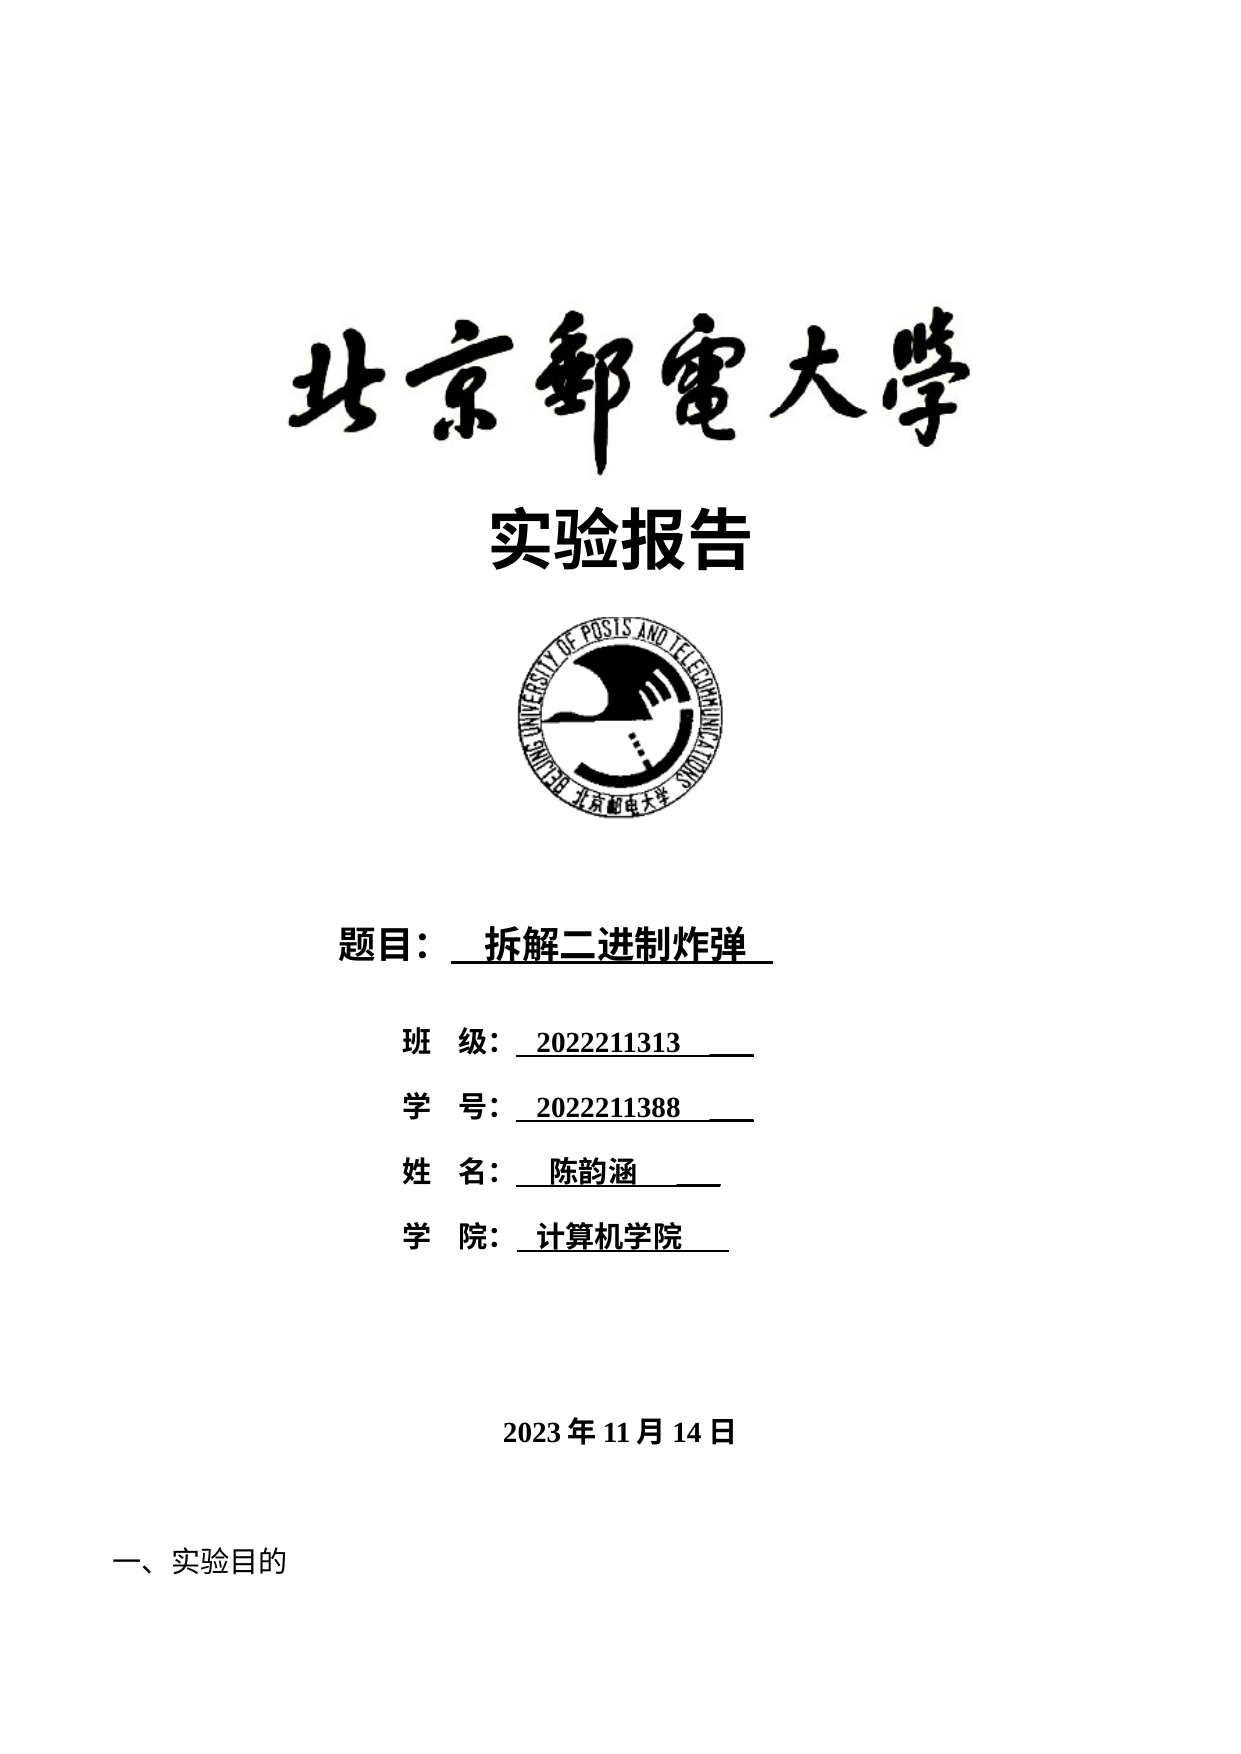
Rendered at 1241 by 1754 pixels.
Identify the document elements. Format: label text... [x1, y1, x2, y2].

text 姓 名： 陈韵涵 ___ [112, 1137, 1128, 1202]
text 学 院： 计算机学院 [112, 1202, 1128, 1267]
picture [236, 292, 1010, 480]
picture [517, 617, 723, 819]
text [112, 1527, 1128, 1592]
text 学 号： 2022211388 ___ [112, 1072, 1128, 1137]
text 班 级： 2022211313 ___ [112, 1007, 1128, 1072]
text 实验报告 [112, 487, 1128, 584]
text 2023年 11月 14 日 [112, 1397, 1128, 1462]
text 题目： 拆解二进制炸弹 [112, 909, 1128, 974]
